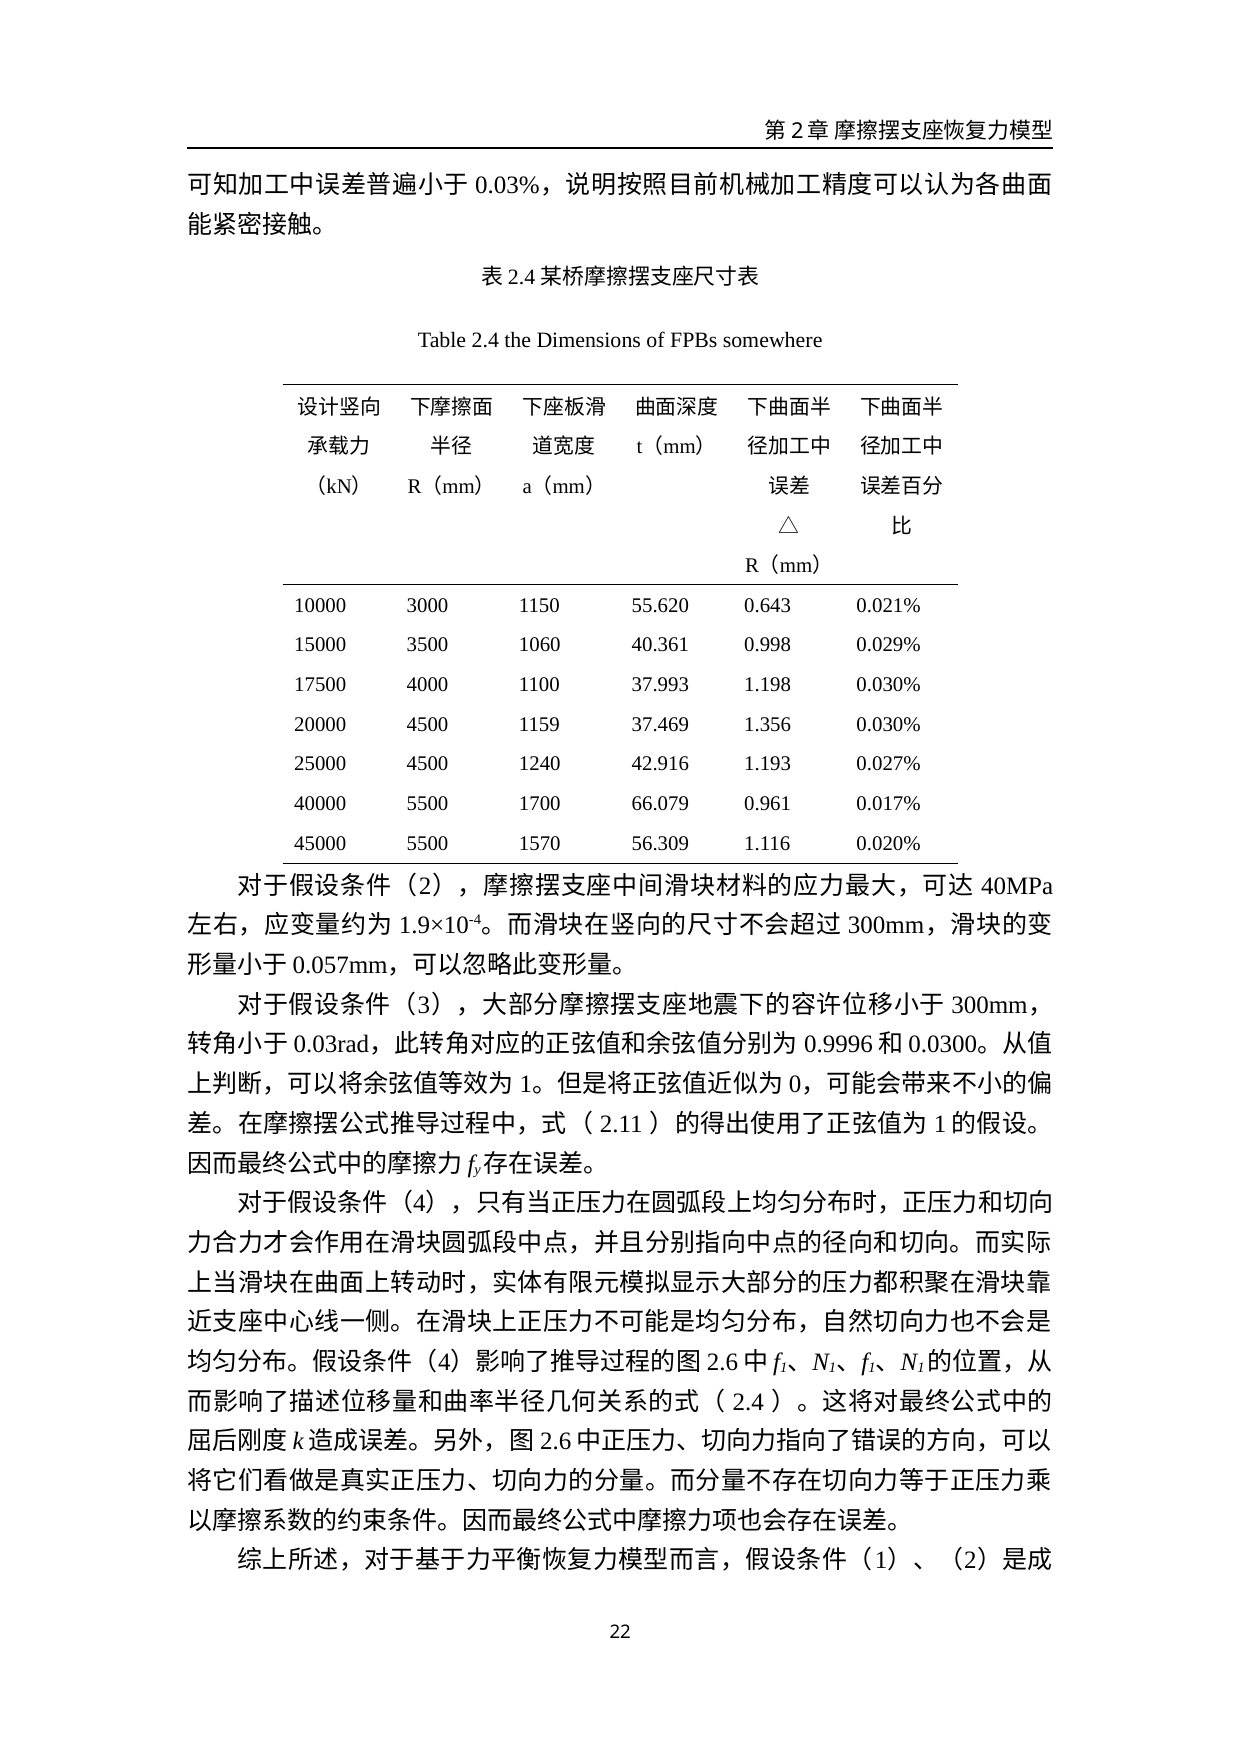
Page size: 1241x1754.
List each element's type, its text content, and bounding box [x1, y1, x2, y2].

table_cell 20000 [283, 704, 395, 743]
text 表 2.4 某桥摩擦摆支座尺寸表 [187, 255, 1053, 294]
text 对于假设条件（2），摩擦摆支座中间滑块材料的应力最大，可达40MPa左右，应变量约为1.9×10-4。而滑块在竖向的尺寸不会超过300mm，滑块的变形量小于0.057mm，可以忽略此变形量。 [187, 863, 1053, 983]
table_cell 55.620 [620, 585, 733, 624]
text Table . the Dimensions of FPBs somewhere [187, 319, 1053, 359]
table_cell 1.356 [733, 704, 845, 743]
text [187, 1538, 1053, 1578]
table_cell 25000 [283, 744, 395, 783]
table_header 下摩擦面半径R（mm） [395, 385, 507, 584]
table_cell 3000 [395, 585, 507, 624]
table_cell 4000 [395, 664, 507, 704]
table_cell 45000 [283, 823, 395, 862]
table_cell 0.017% [845, 783, 958, 823]
table_cell 0.998 [733, 624, 845, 664]
table_cell 56.309 [620, 823, 733, 862]
table_cell 0.020% [845, 823, 958, 862]
table_cell 5500 [395, 823, 507, 862]
table_cell 15000 [283, 624, 395, 664]
table_cell 37.993 [620, 664, 733, 704]
table_cell 66.079 [620, 783, 733, 823]
table_cell 42.916 [620, 744, 733, 783]
table_cell 0.030% [845, 704, 958, 743]
table_cell 1.193 [733, 744, 845, 783]
table_header 曲面深度t（mm） [620, 385, 733, 584]
table_cell 3500 [395, 624, 507, 664]
text 对于假设条件（3），大部分摩擦摆支座地震下的容许位移小于300mm，转角小于0.03rad，此转角对应的正弦值和余弦值分别为0.9996和0.0300。从值上判断，可以将余弦值等效为1。但是将正弦值近似为0，可能会带来不小的偏差。在摩擦摆公式推导过程中，式（ 2.11 ）的得出使用了正弦值为1的假设。因而最终公式中的摩擦力fy存在误差。 [187, 983, 1053, 1181]
table_cell 4500 [395, 704, 507, 743]
table_cell 1159 [508, 704, 620, 743]
table_header 设计竖向承载力（kN） [283, 385, 395, 584]
table_cell 0.027% [845, 744, 958, 783]
table_cell 40.361 [620, 624, 733, 664]
table_cell 5500 [395, 783, 507, 823]
table_cell 0.961 [733, 783, 845, 823]
table_cell 1.116 [733, 823, 845, 862]
table_cell 40000 [283, 783, 395, 823]
table_cell 1700 [508, 783, 620, 823]
table_cell 17500 [283, 664, 395, 704]
table_header 下曲面半径加工中误差百分比 [845, 385, 958, 584]
table_cell 0.021% [845, 585, 958, 624]
table_cell 1570 [508, 823, 620, 862]
table_cell 10000 [283, 585, 395, 624]
table_cell 1.198 [733, 664, 845, 704]
table_cell 1060 [508, 624, 620, 664]
table_cell 37.469 [620, 704, 733, 743]
table_cell 1150 [508, 585, 620, 624]
table_cell 0.643 [733, 585, 845, 624]
table_cell 0.029% [845, 624, 958, 664]
table_cell 0.030% [845, 664, 958, 704]
table_cell 4500 [395, 744, 507, 783]
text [187, 163, 1053, 242]
table_cell 1100 [508, 664, 620, 704]
table_header 下曲面半径加工中误差△R（mm） [733, 385, 845, 584]
table_cell 1240 [508, 744, 620, 783]
table_header 下座板滑道宽度a（mm） [508, 385, 620, 584]
